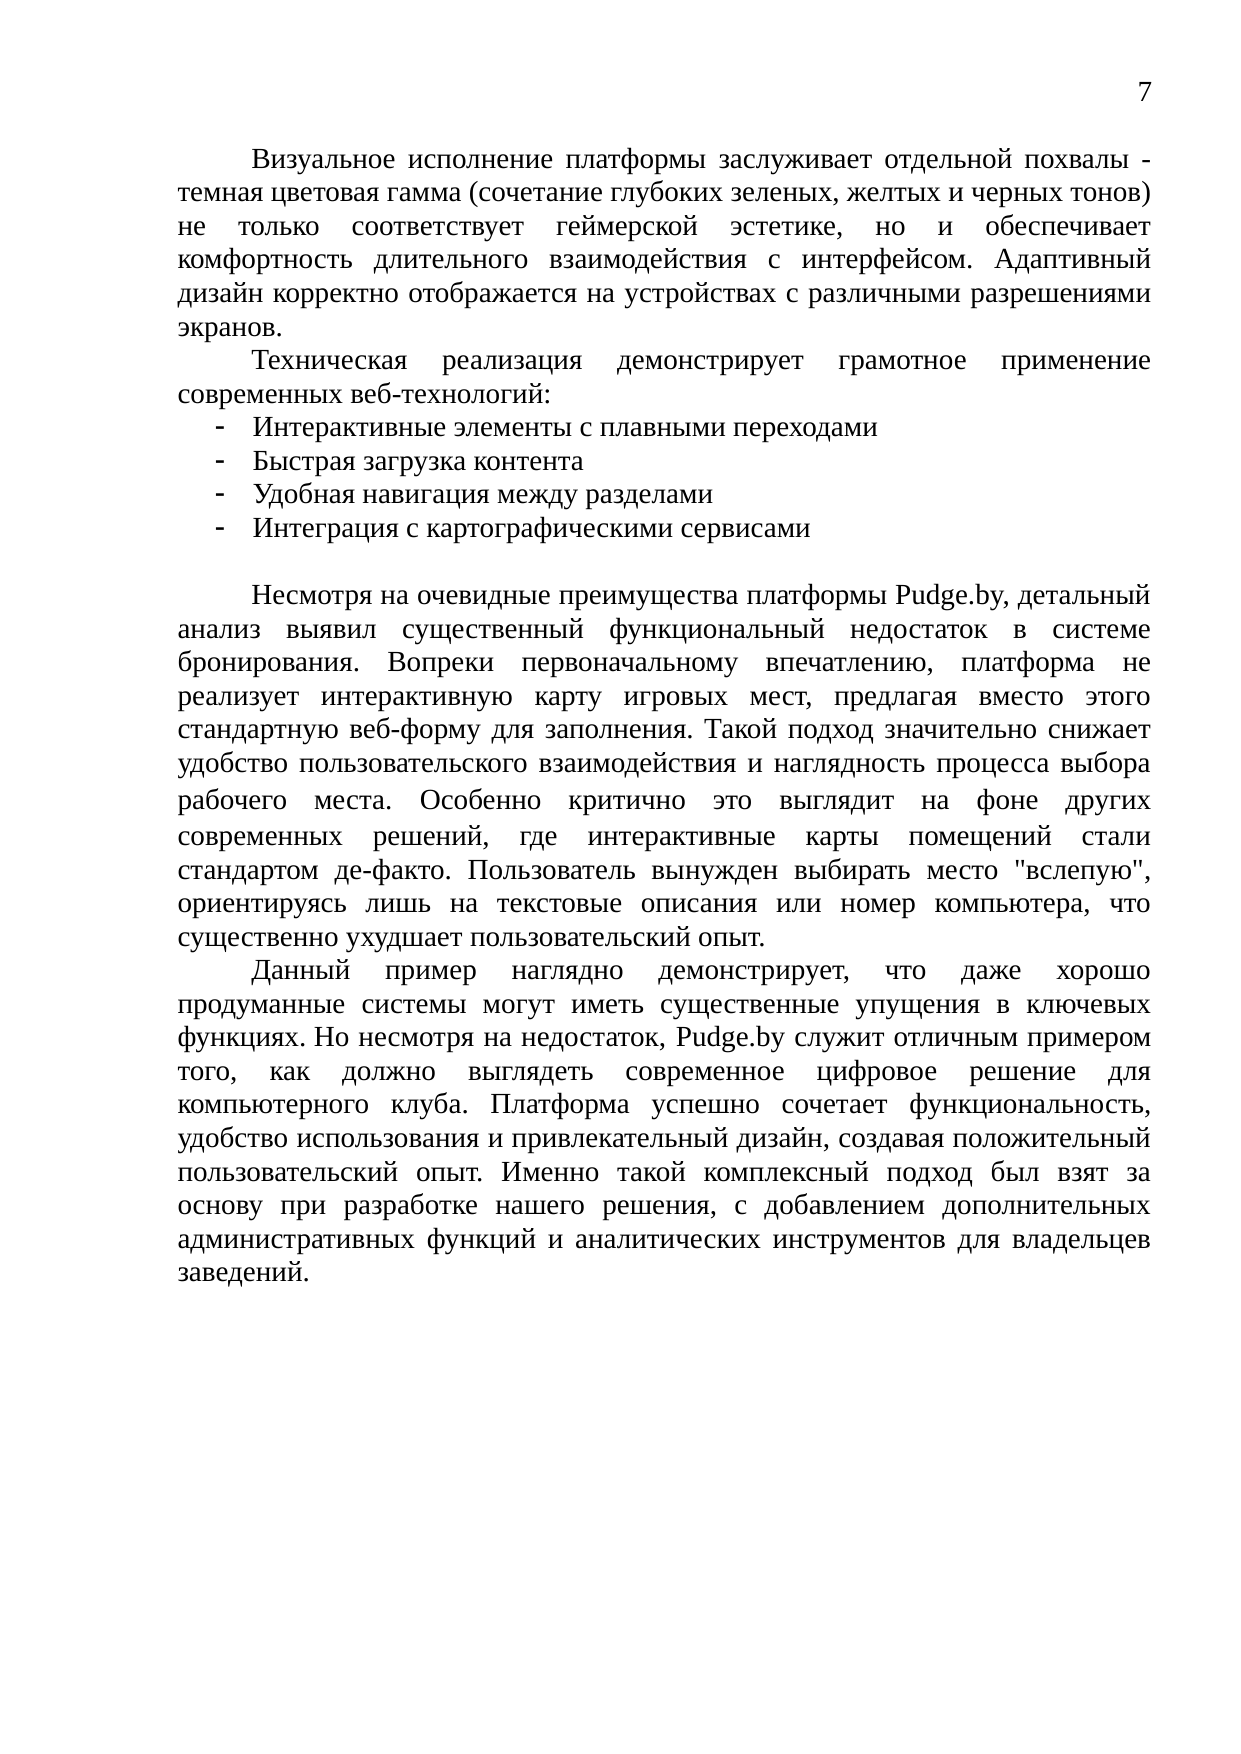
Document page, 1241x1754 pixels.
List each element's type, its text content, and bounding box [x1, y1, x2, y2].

list Интеграция с картографическими сервисами [215, 510, 1152, 544]
text Техническая реализация демонстрирует грамотное применение современных веб-технологий: [177, 342, 1152, 409]
text Визуальное исполнение платформы заслуживает отдельной похвалы - темная цветовая гамма (сочетание глубоких зеленых, желтых и черных тонов) не только соответствует геймерской эстетике, но и обеспечивает комфортность длительного взаимодействия с интерфейсом. Адаптивный дизайн корректно отображается на устройствах с различными разрешениями экранов. [177, 141, 1152, 342]
list Быстрая загрузка контента [215, 443, 1152, 477]
text Данный пример наглядно демонстрирует, что даже хорошо продуманные системы могут иметь существенные упущения в ключевых функциях. Но несмотря на недостаток, Pudge.by служит отличным примером того, как должно выглядеть современное цифровое решение для компьютерного клуба. Платформа успешно сочетает функциональность, удобство использования и привлекательный дизайн, создавая положительный пользовательский опыт. Именно такой комплексный подход был взят за основу при разработке нашего решения, с добавлением дополнительных административных функций и аналитических инструментов для владельцев заведений. [177, 952, 1152, 1288]
text Несмотря на очевидные преимущества платформы Pudge.by, детальный анализ выявил существенный функциональный недостаток в системе бронирования. Вопреки первоначальному впечатлению, платформа не реализует интерактивную карту игровых мест, предлагая вместо этого стандартную веб-форму для заполнения. Такой подход значительно снижает удобство пользовательского взаимодействия и наглядность процесса выбора рабочего места. Особенно критично это выглядит на фоне других современных решений, где интерактивные карты помещений стали стандартом де-факто. Пользователь вынужден выбирать место "вслепую", ориентируясь лишь на текстовые описания или номер компьютера, что существенно ухудшает пользовательский опыт. [177, 577, 1152, 952]
list Удобная навигация между разделами [215, 477, 1152, 510]
list Интерактивные элементы с плавными переходами [215, 409, 1152, 443]
